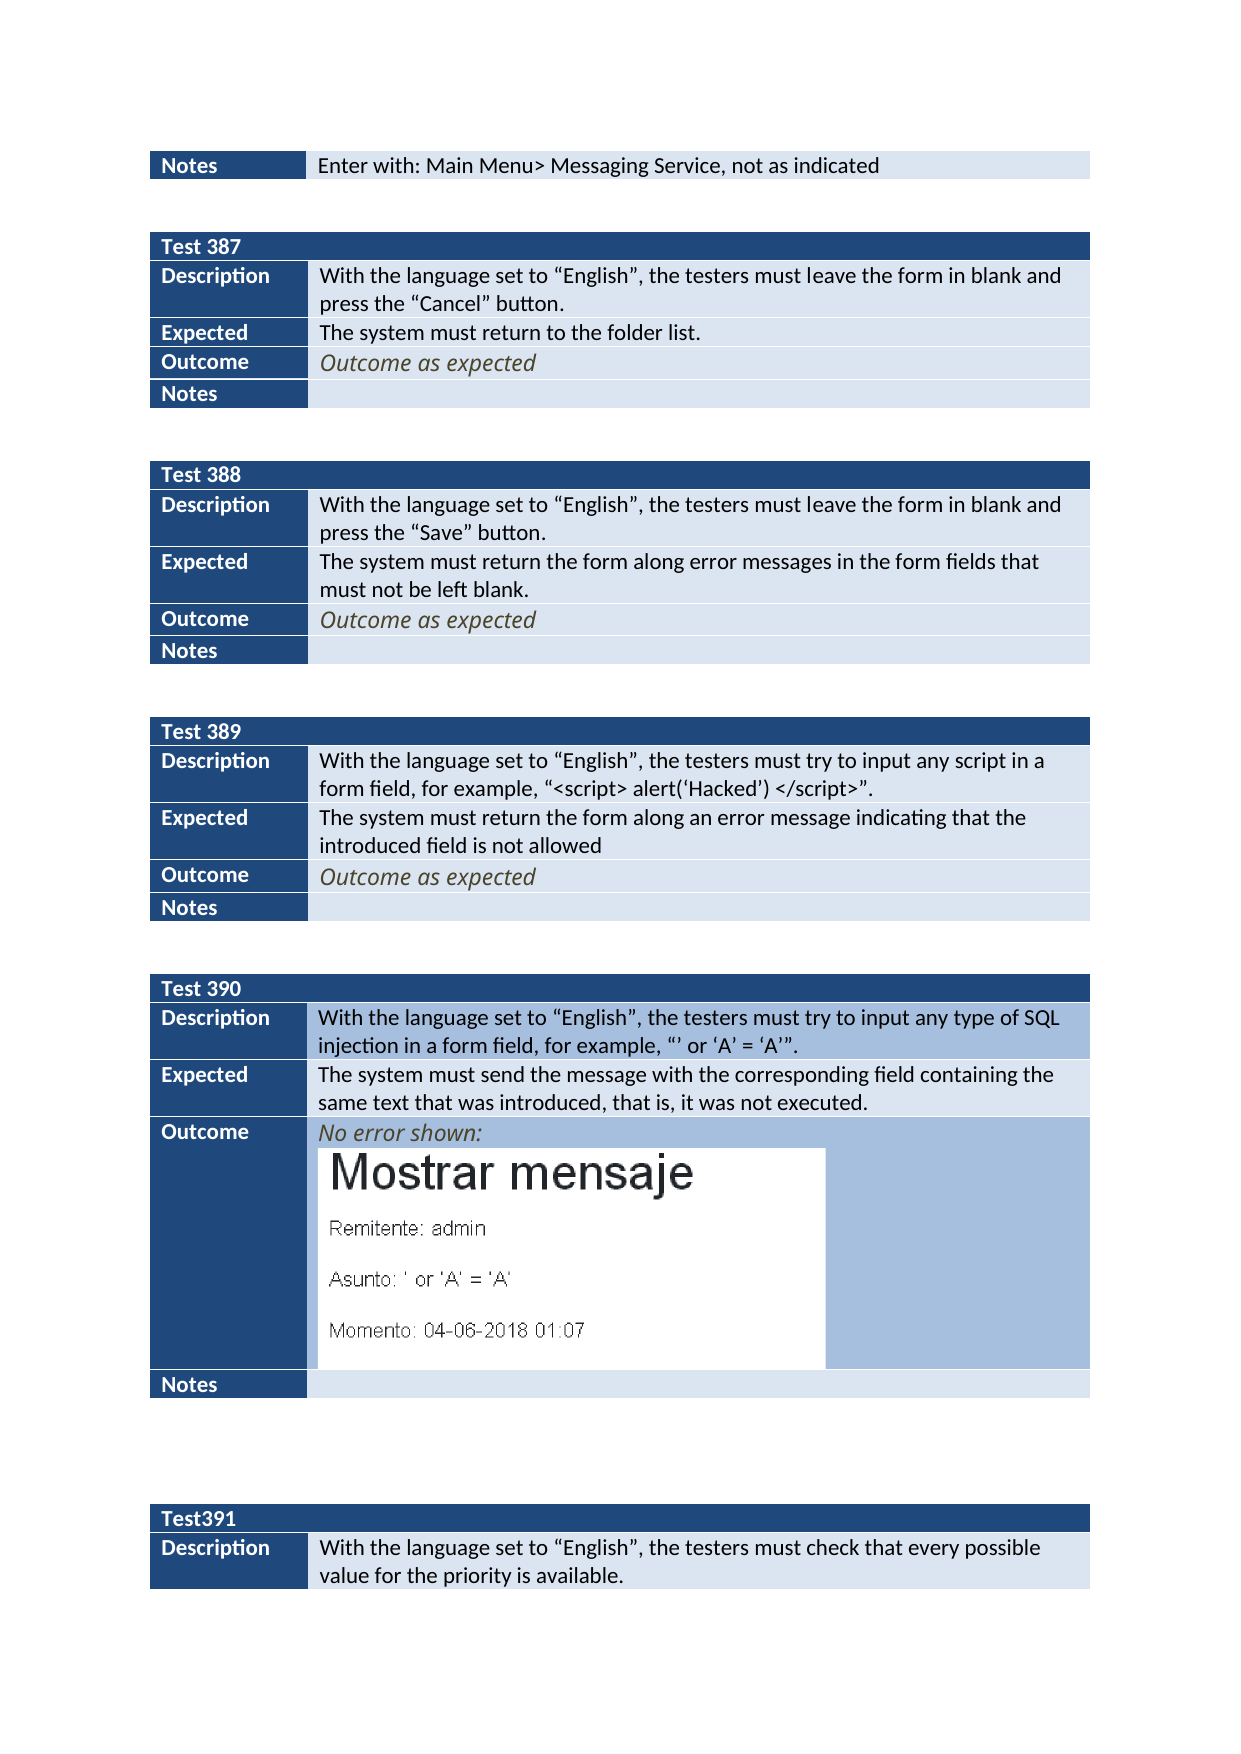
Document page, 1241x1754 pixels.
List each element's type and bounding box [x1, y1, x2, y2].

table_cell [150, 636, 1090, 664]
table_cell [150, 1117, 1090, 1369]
picture [317, 1148, 826, 1369]
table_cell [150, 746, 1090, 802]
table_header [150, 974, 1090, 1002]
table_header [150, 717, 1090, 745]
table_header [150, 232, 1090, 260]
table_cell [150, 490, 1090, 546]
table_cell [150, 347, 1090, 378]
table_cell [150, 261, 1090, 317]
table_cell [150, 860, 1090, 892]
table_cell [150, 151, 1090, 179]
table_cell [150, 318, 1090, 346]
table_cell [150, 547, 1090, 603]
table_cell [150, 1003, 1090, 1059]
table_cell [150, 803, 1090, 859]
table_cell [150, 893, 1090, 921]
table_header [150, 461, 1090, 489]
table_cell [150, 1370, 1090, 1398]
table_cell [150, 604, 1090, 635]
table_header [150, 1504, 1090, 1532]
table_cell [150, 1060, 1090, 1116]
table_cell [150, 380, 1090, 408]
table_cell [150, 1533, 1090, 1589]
